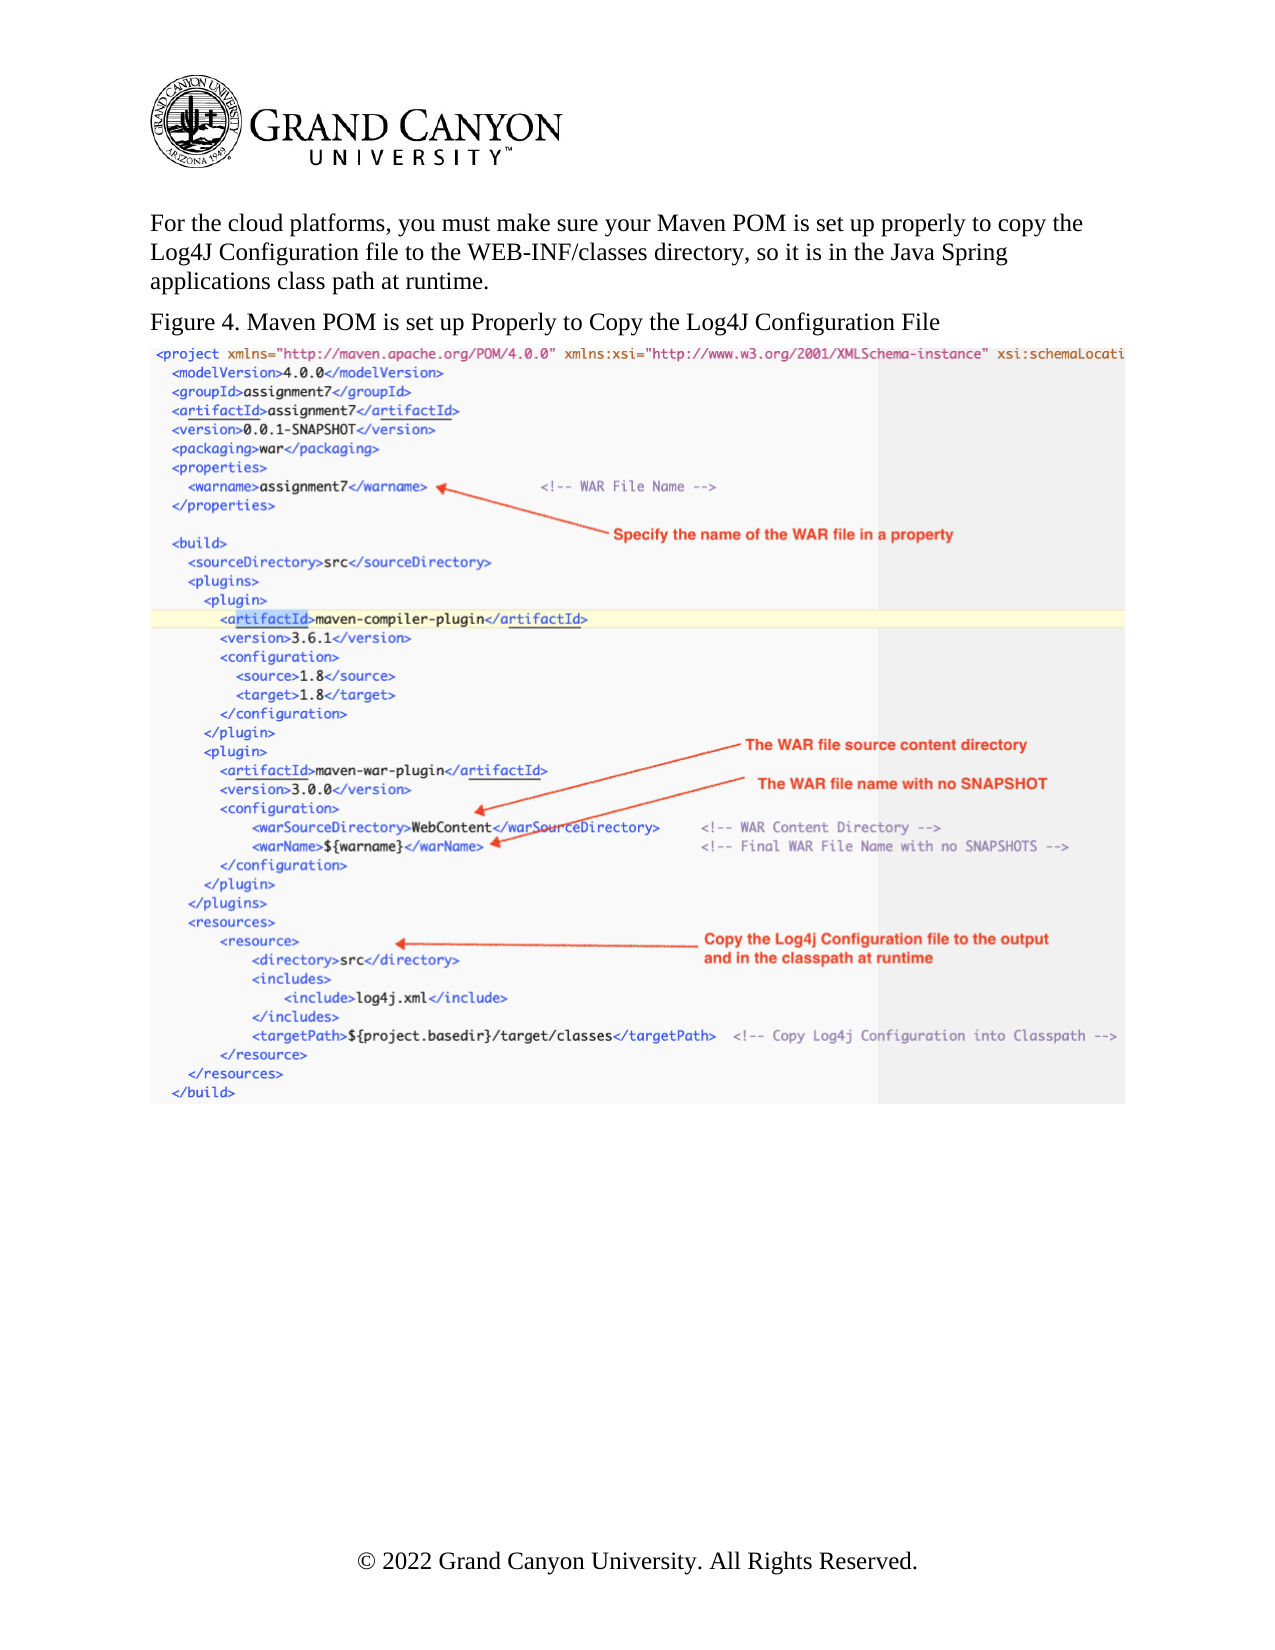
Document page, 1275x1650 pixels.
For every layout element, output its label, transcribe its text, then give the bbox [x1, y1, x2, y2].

picture [150, 348, 1125, 1104]
text Figure 4. Maven POM is set up Properly to Copy the Log4J Configuration File [150, 307, 1125, 336]
text For the cloud platforms, you must make sure your Maven POM is set up properly to copy the Log4J Configuration file to the WEB-INF/classes directory, so it is in the Java Spring applications class path at runtime. [150, 208, 1125, 295]
picture [150, 75, 563, 168]
